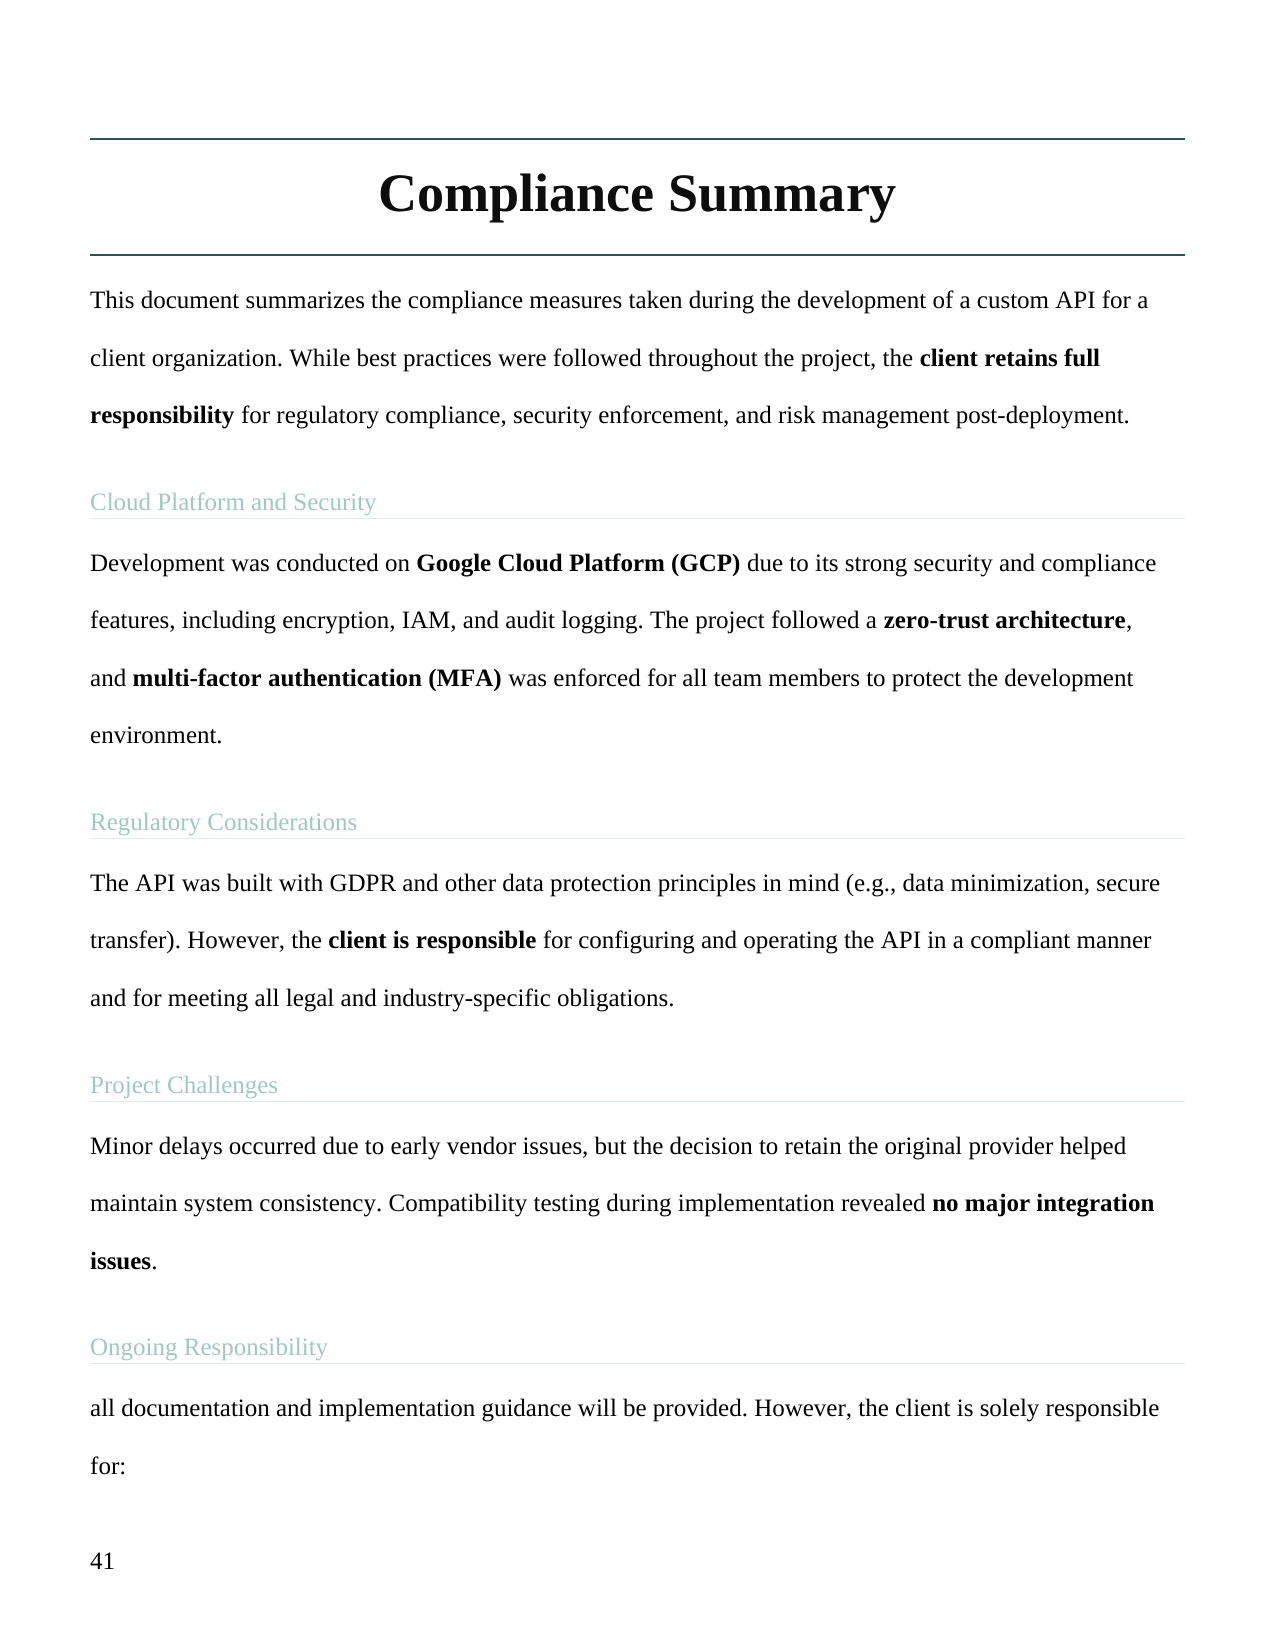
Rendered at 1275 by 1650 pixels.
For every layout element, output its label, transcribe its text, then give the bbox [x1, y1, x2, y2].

subtitle Project Challenges [90, 1070, 1185, 1101]
text The API was built with GDPR and other data protection principles in mind (e.g., data minimization, secure transfer). However, the client is responsible for configuring and operating the API in a compliant manner and for meeting all legal and industry-specific obligations. [90, 868, 1185, 1012]
subtitle Ongoing Responsibility [90, 1332, 1185, 1363]
title Compliance Summary [90, 140, 1185, 254]
text This document summarizes the compliance measures taken during the development of a custom API for a client organization. While best practices were followed throughout the project, the client retains full responsibility for regulatory compliance, security enforcement, and risk management post-deployment. [90, 285, 1185, 429]
subtitle Cloud Platform and Security [90, 487, 1185, 518]
text all documentation and implementation guidance will be provided. However, the client is solely responsible for: [90, 1393, 1185, 1480]
text Development was conducted on Google Cloud Platform (GCP) due to its strong security and compliance features, including encryption, IAM, and audit logging. The project followed a zero-trust architecture, and multi-factor authentication (MFA) was enforced for all team members to protect the development environment. [90, 548, 1185, 749]
text Minor delays occurred due to early vendor issues, but the decision to retain the original provider helped maintain system consistency. Compatibility testing during implementation revealed no major integration issues. [90, 1131, 1185, 1274]
subtitle Regulatory Considerations [90, 807, 1185, 838]
